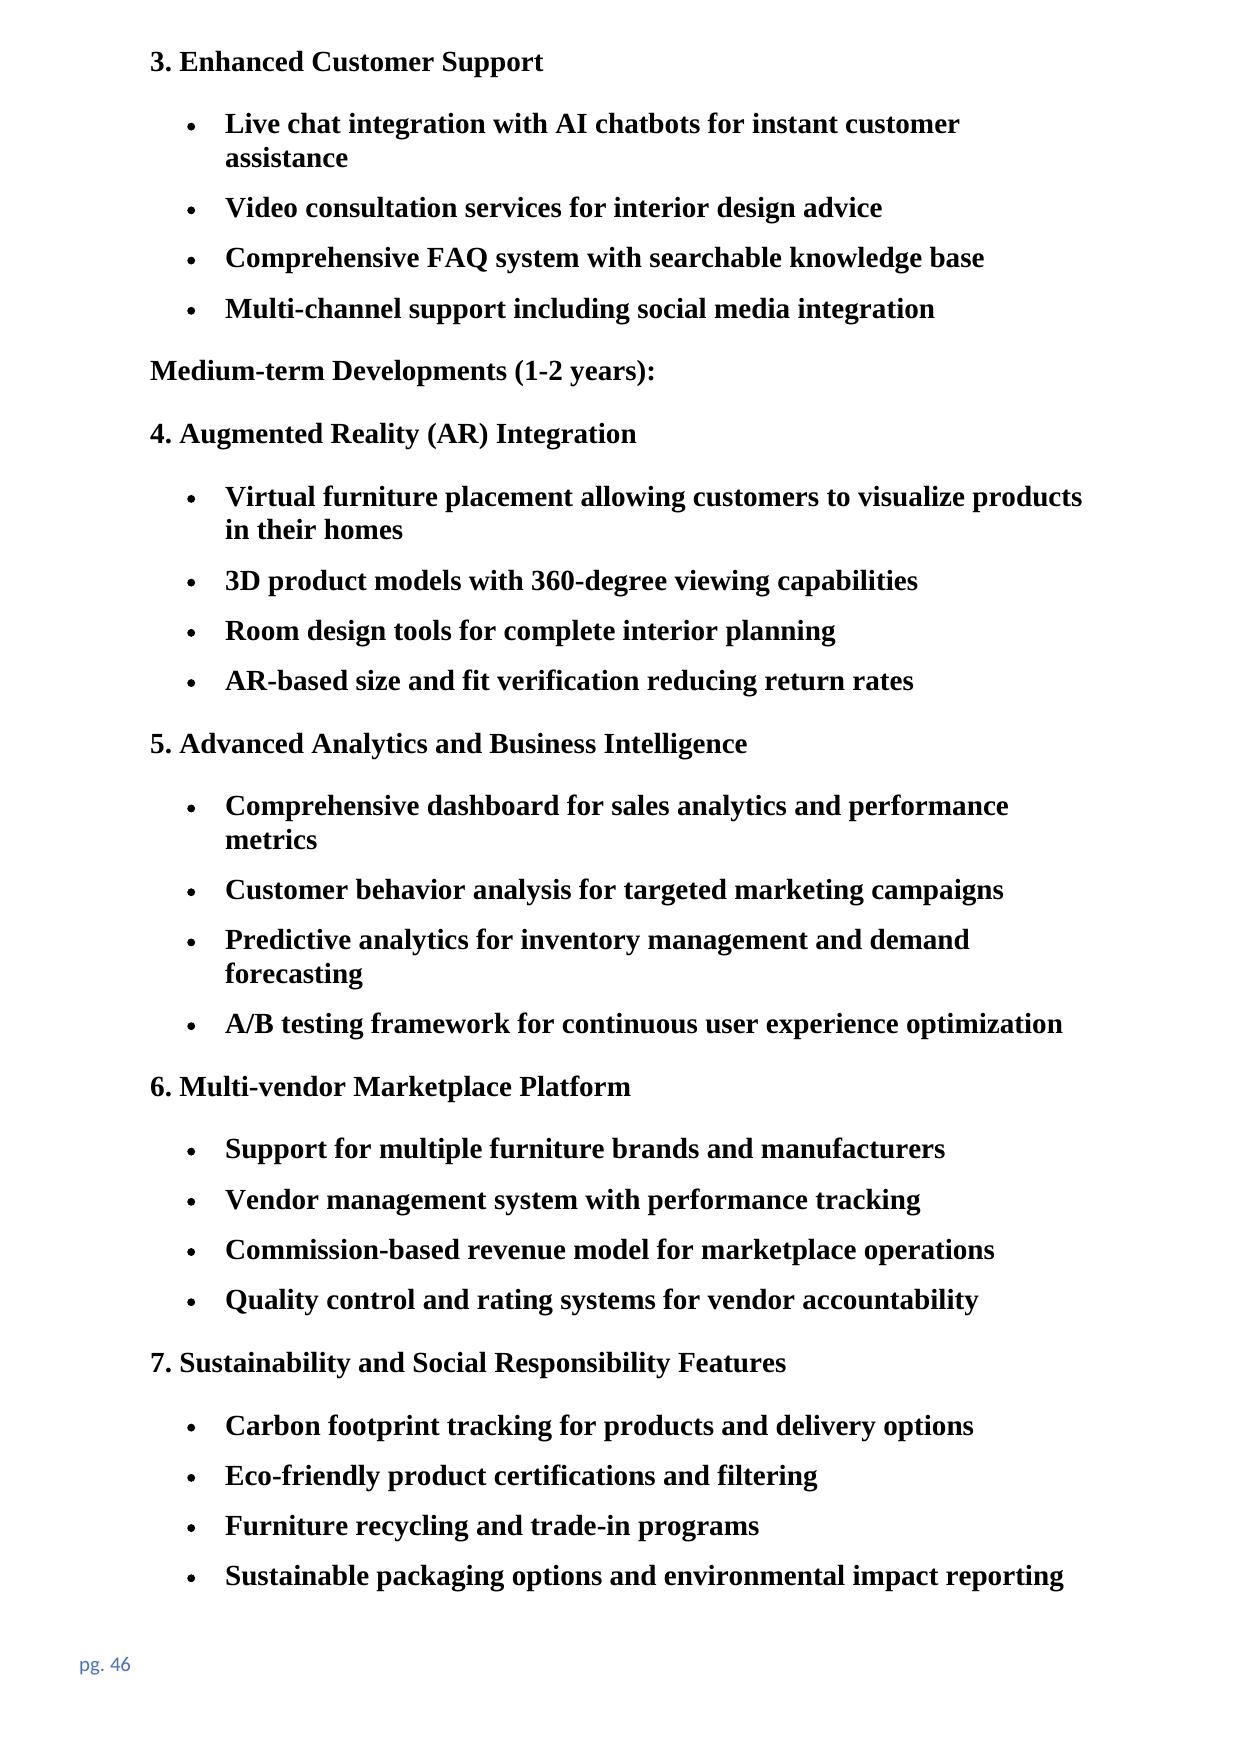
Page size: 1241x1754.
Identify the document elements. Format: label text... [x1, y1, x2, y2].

list Virtual furniture placement allowing customers to visualize products in their homes [187, 479, 1090, 546]
text 5. Advanced Analytics and Business Intelligence [150, 726, 1090, 759]
list Room design tools for complete interior planning [187, 613, 1090, 646]
text 7. Sustainability and Social Responsibility Features [150, 1345, 1090, 1378]
list Furniture recycling and trade-in programs [187, 1508, 1090, 1542]
list Vendor management system with performance tracking [187, 1182, 1090, 1215]
list AR-based size and fit verification reducing return rates [187, 663, 1090, 697]
list 3D product models with 360-degree viewing capabilities [187, 563, 1090, 596]
list Predictive analytics for inventory management and demand forecasting [187, 922, 1090, 989]
list Commission-based revenue model for marketplace operations [187, 1232, 1090, 1266]
text 3. Enhanced Customer Support [150, 44, 1090, 77]
list Sustainable packaging options and environmental impact reporting [187, 1558, 1090, 1592]
list Comprehensive FAQ system with searchable knowledge base [187, 241, 1090, 274]
list Quality control and rating systems for vendor accountability [187, 1282, 1090, 1316]
text 6. Multi-vendor Marketplace Platform [150, 1069, 1090, 1102]
list Eco-friendly product certifications and filtering [187, 1458, 1090, 1491]
list Customer behavior analysis for targeted marketing campaigns [187, 872, 1090, 906]
list Carbon footprint tracking for products and delivery options [187, 1408, 1090, 1441]
text Medium-term Developments (1-2 years): [150, 353, 1090, 387]
list Video consultation services for interior design advice [187, 190, 1090, 224]
text 4. Augmented Reality (AR) Integration [150, 416, 1090, 450]
list Multi-channel support including social media integration [187, 291, 1090, 324]
list Support for multiple furniture brands and manufacturers [187, 1132, 1090, 1165]
list Comprehensive dashboard for sales analytics and performance metrics [187, 788, 1090, 856]
list Live chat integration with AI chatbots for instant customer assistance [187, 107, 1090, 174]
list A/B testing framework for continuous user experience optimization [187, 1006, 1090, 1040]
